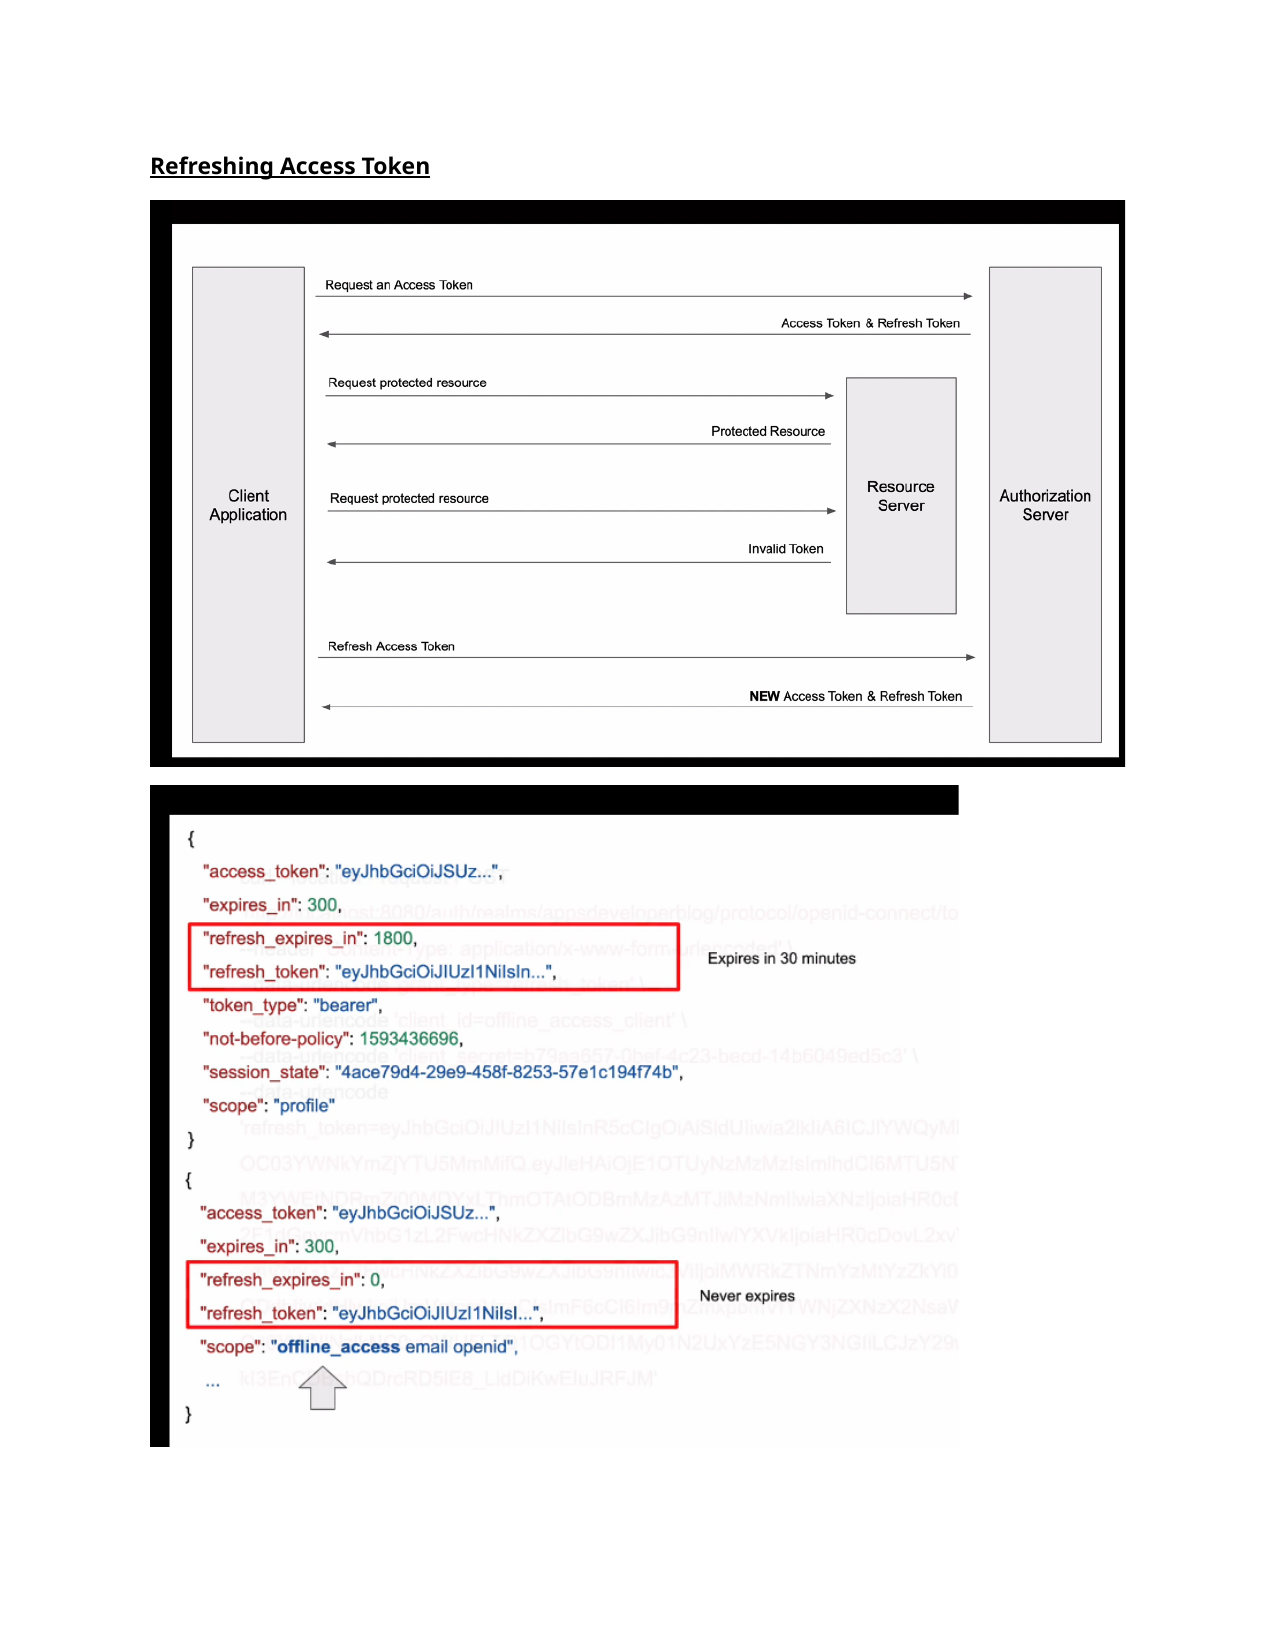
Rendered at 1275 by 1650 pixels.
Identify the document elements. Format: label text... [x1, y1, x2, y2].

picture [150, 200, 1125, 767]
text Refreshing Access Token [150, 150, 1125, 181]
picture [150, 785, 959, 1447]
